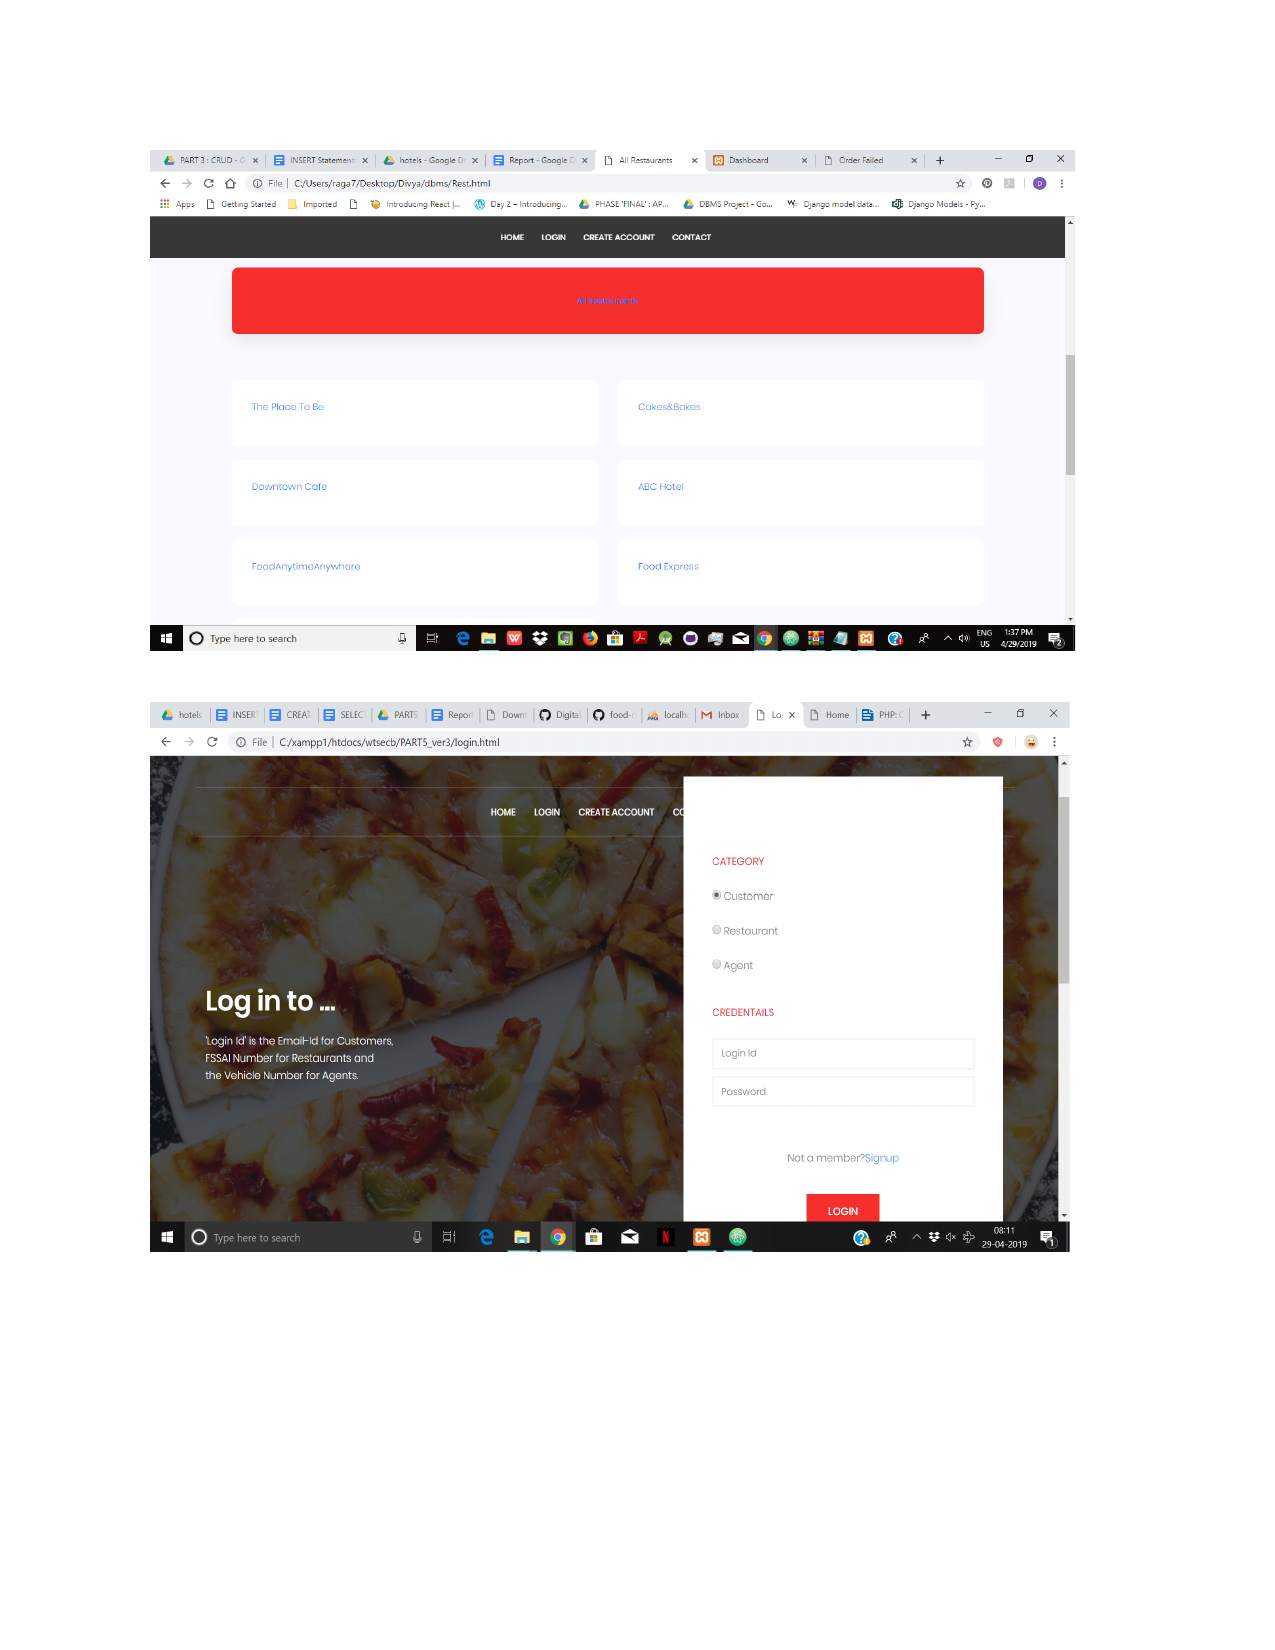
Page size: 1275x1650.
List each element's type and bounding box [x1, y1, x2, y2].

picture [150, 702, 1070, 1252]
picture [150, 150, 1075, 651]
